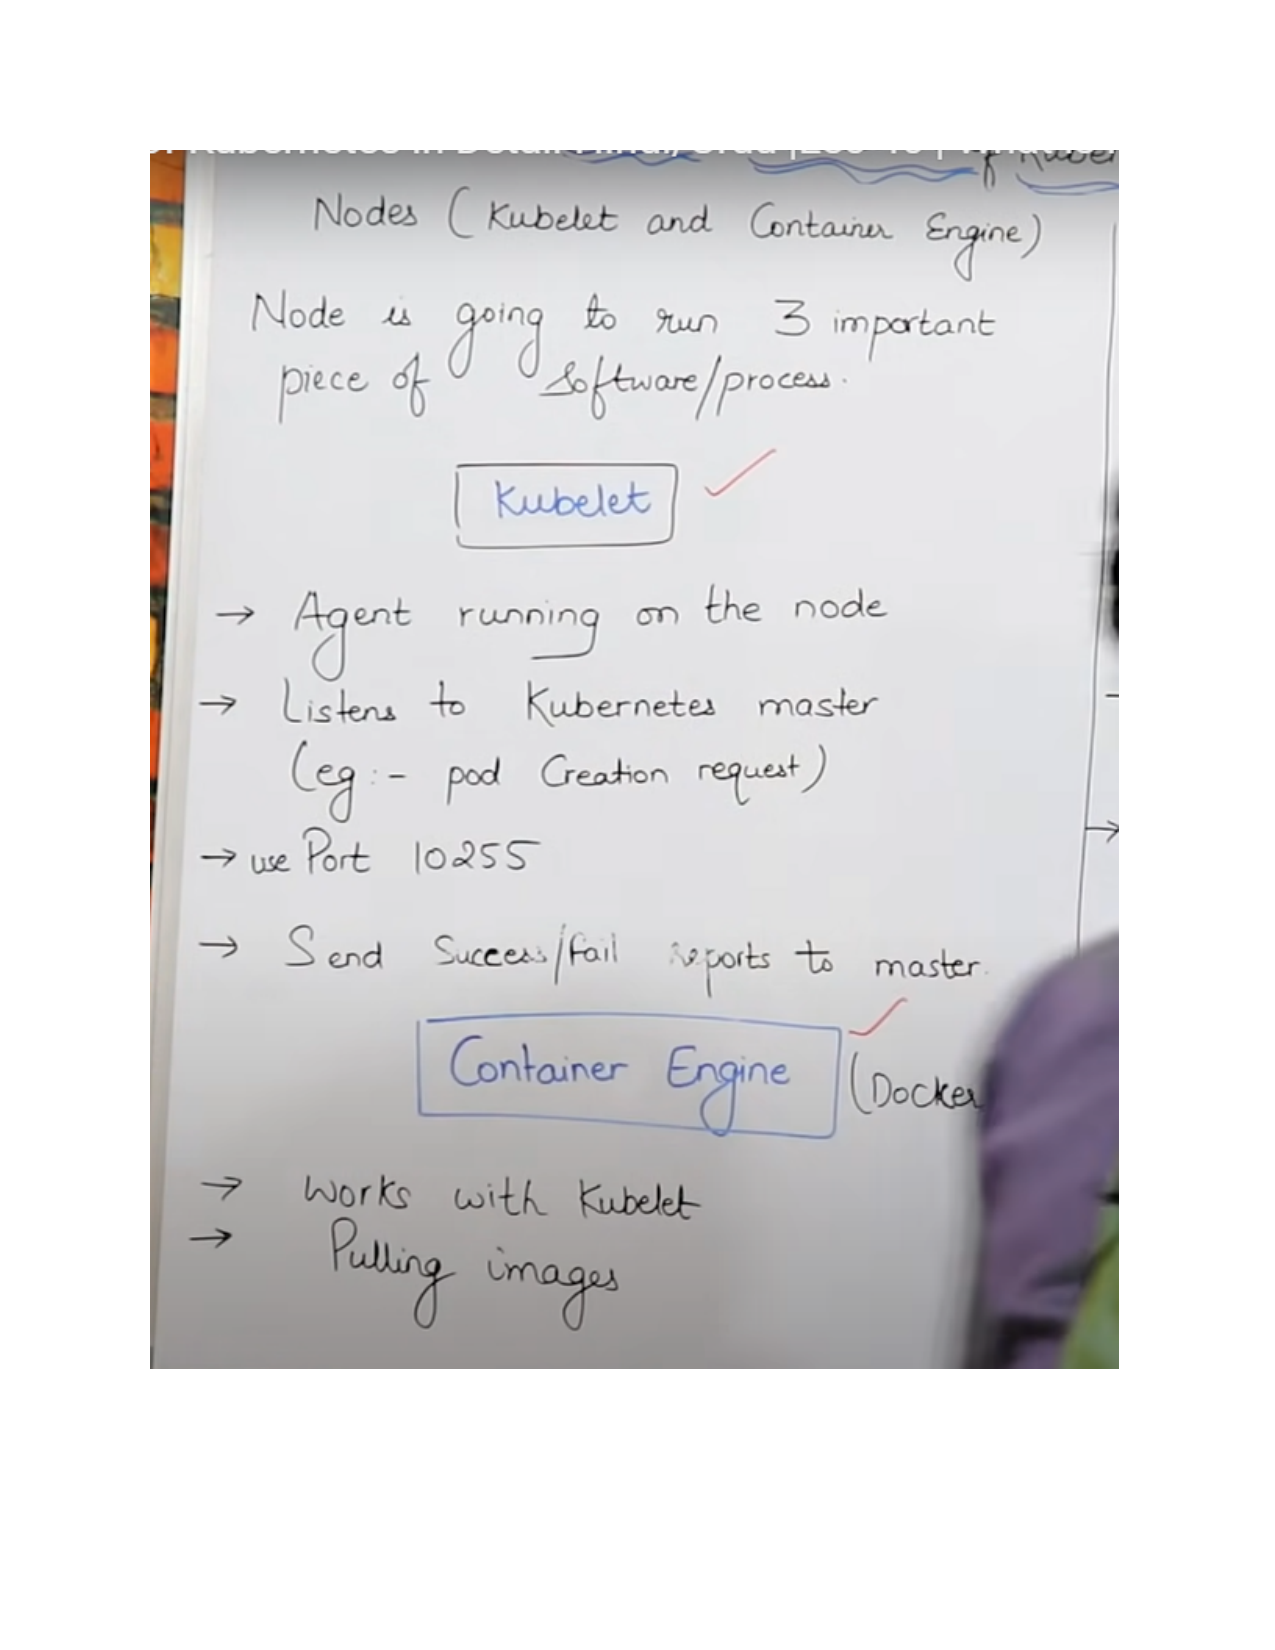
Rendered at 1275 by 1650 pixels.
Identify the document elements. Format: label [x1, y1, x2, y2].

picture [150, 150, 1119, 1369]
